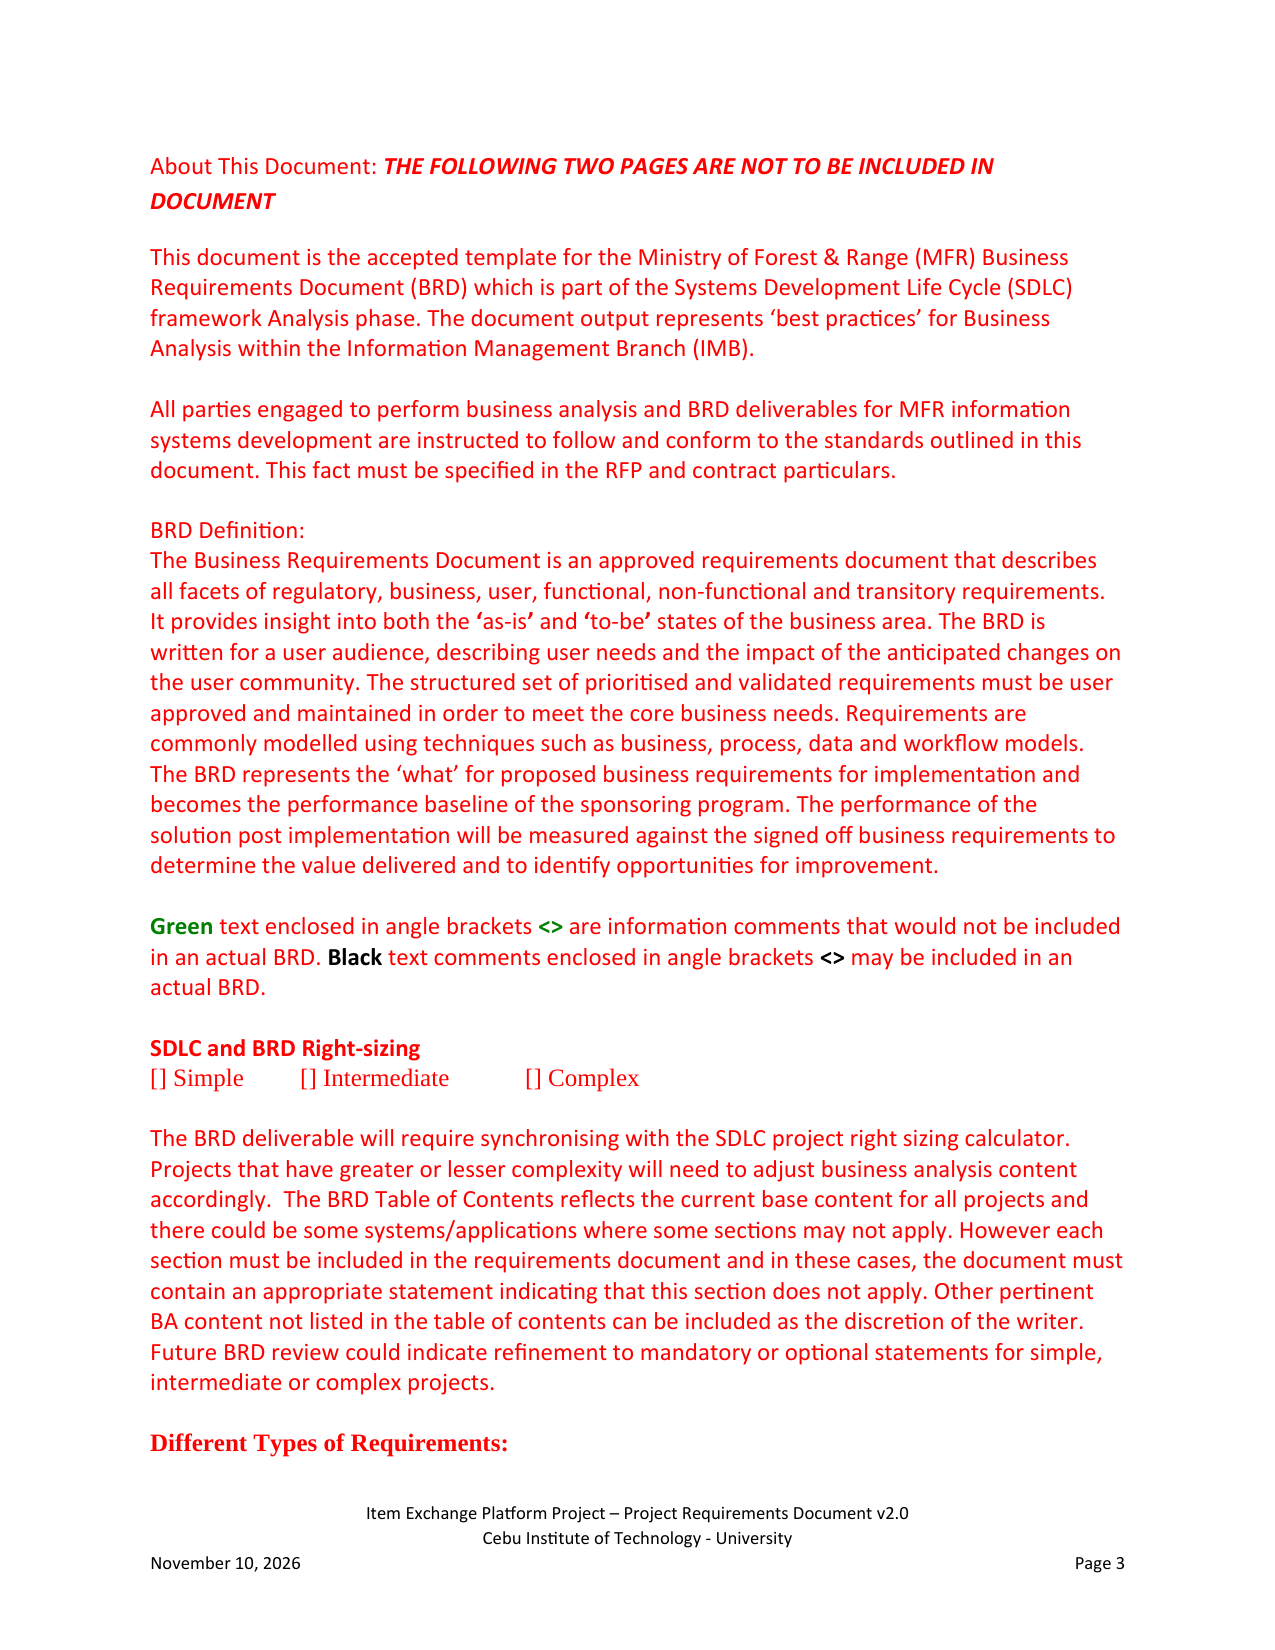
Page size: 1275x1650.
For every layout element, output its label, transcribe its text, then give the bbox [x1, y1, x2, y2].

text About This Document: THE FOLLOWING TWO PAGES ARE NOT TO BE INCLUDED IN DOCUMENT [150, 150, 1125, 216]
text Different Types of Requirements: [150, 1428, 1125, 1456]
text The BRD deliverable will require synchronising with the SDLC project right sizing calculator. Projects that have greater or lesser complexity will need to adjust business analysis content accordingly. The BRD Table of Contents reflects the current base content for all projects and there could be some systems/applications where some sections may not apply. However each section must be included in the requirements document and in these cases, the document must contain an appropriate statement indicating that this section does not apply. Other pertinent BA content not listed in the table of contents can be included as the discretion of the writer. [150, 1122, 1125, 1336]
text Future BRD review could indicate refinement to mandatory or optional statements for simple, intermediate or complex projects. [150, 1336, 1125, 1397]
text BRD Definition: [150, 514, 1125, 544]
text All parties engaged to perform business analysis and BRD deliverables for MFR information systems development are instructed to follow and conform to the standards outlined in this document. This fact must be specified in the RFP and contract particulars. [150, 393, 1125, 485]
text The Business Requirements Document is an approved requirements document that describes all facets of regulatory, business, user, functional, non-functional and transitory requirements. It provides insight into both the ‘as-is’ and ‘to-be’ states of the business area. The BRD is written for a user audience, describing user needs and the impact of the anticipated changes on the user community. The structured set of prioritised and validated requirements must be user approved and maintained in order to meet the core business needs. Requirements are commonly modelled using techniques such as business, process, data and workflow models. The BRD represents the ‘what’ for proposed business requirements for implementation and becomes the performance baseline of the sponsoring program. The performance of the solution post implementation will be measured against the signed off business requirements to determine the value delivered and to identify opportunities for improvement. [150, 544, 1125, 880]
text SDLC and BRD Right-sizing [150, 1033, 1125, 1063]
text Green text enclosed in angle brackets <> are information comments that would not be included in an actual BRD. Black text comments enclosed in angle brackets <> may be included in an actual BRD. [150, 911, 1125, 1002]
text This document is the accepted template for the Ministry of Forest & Range (MFR) Business Requirements Document (BRD) which is part of the Systems Development Life Cycle (SDLC) framework Analysis phase. The document output represents ‘best practices’ for Business Analysis within the Information Management Branch (IMB). [150, 241, 1125, 363]
text [] Simple [] Intermediate [] Complex [150, 1063, 1125, 1092]
